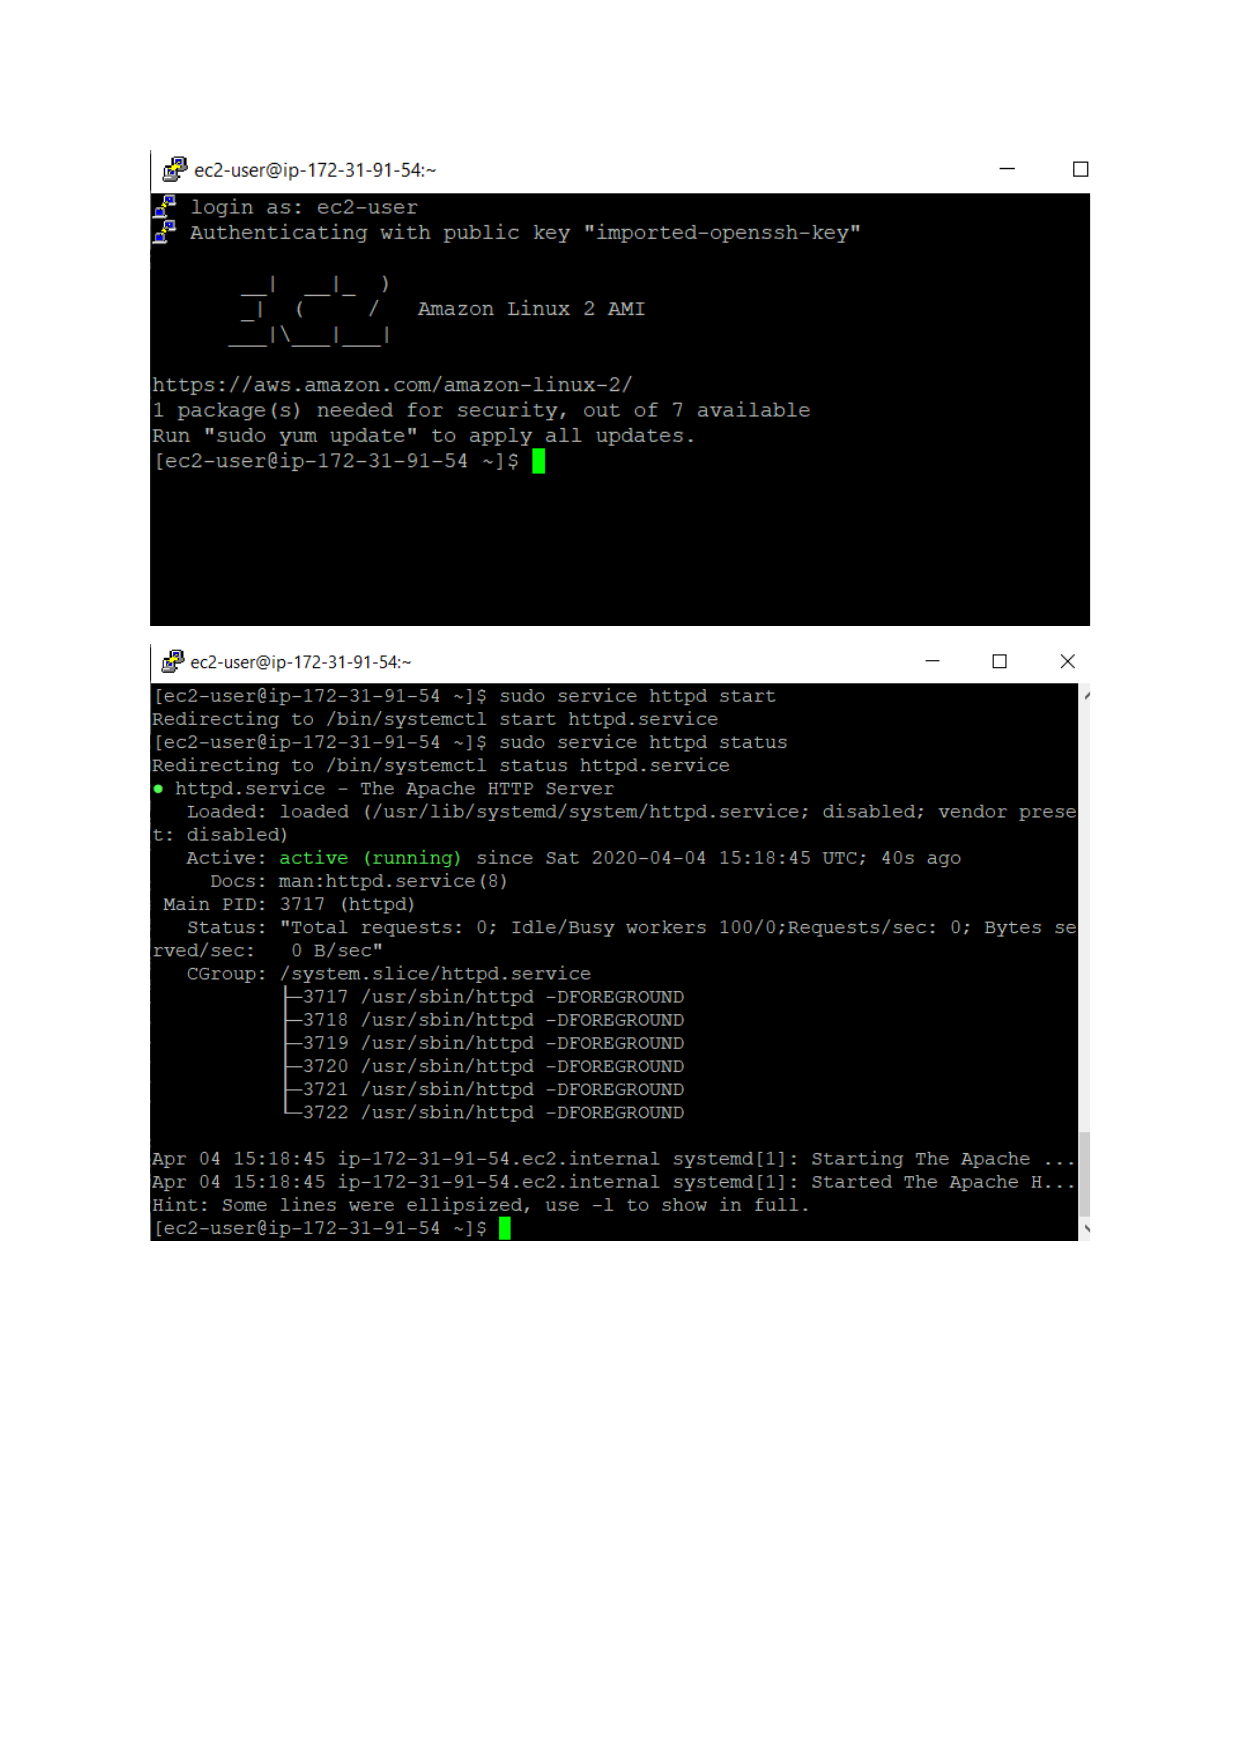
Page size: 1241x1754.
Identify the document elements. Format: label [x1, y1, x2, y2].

picture [150, 150, 1091, 626]
picture [150, 644, 1091, 1241]
